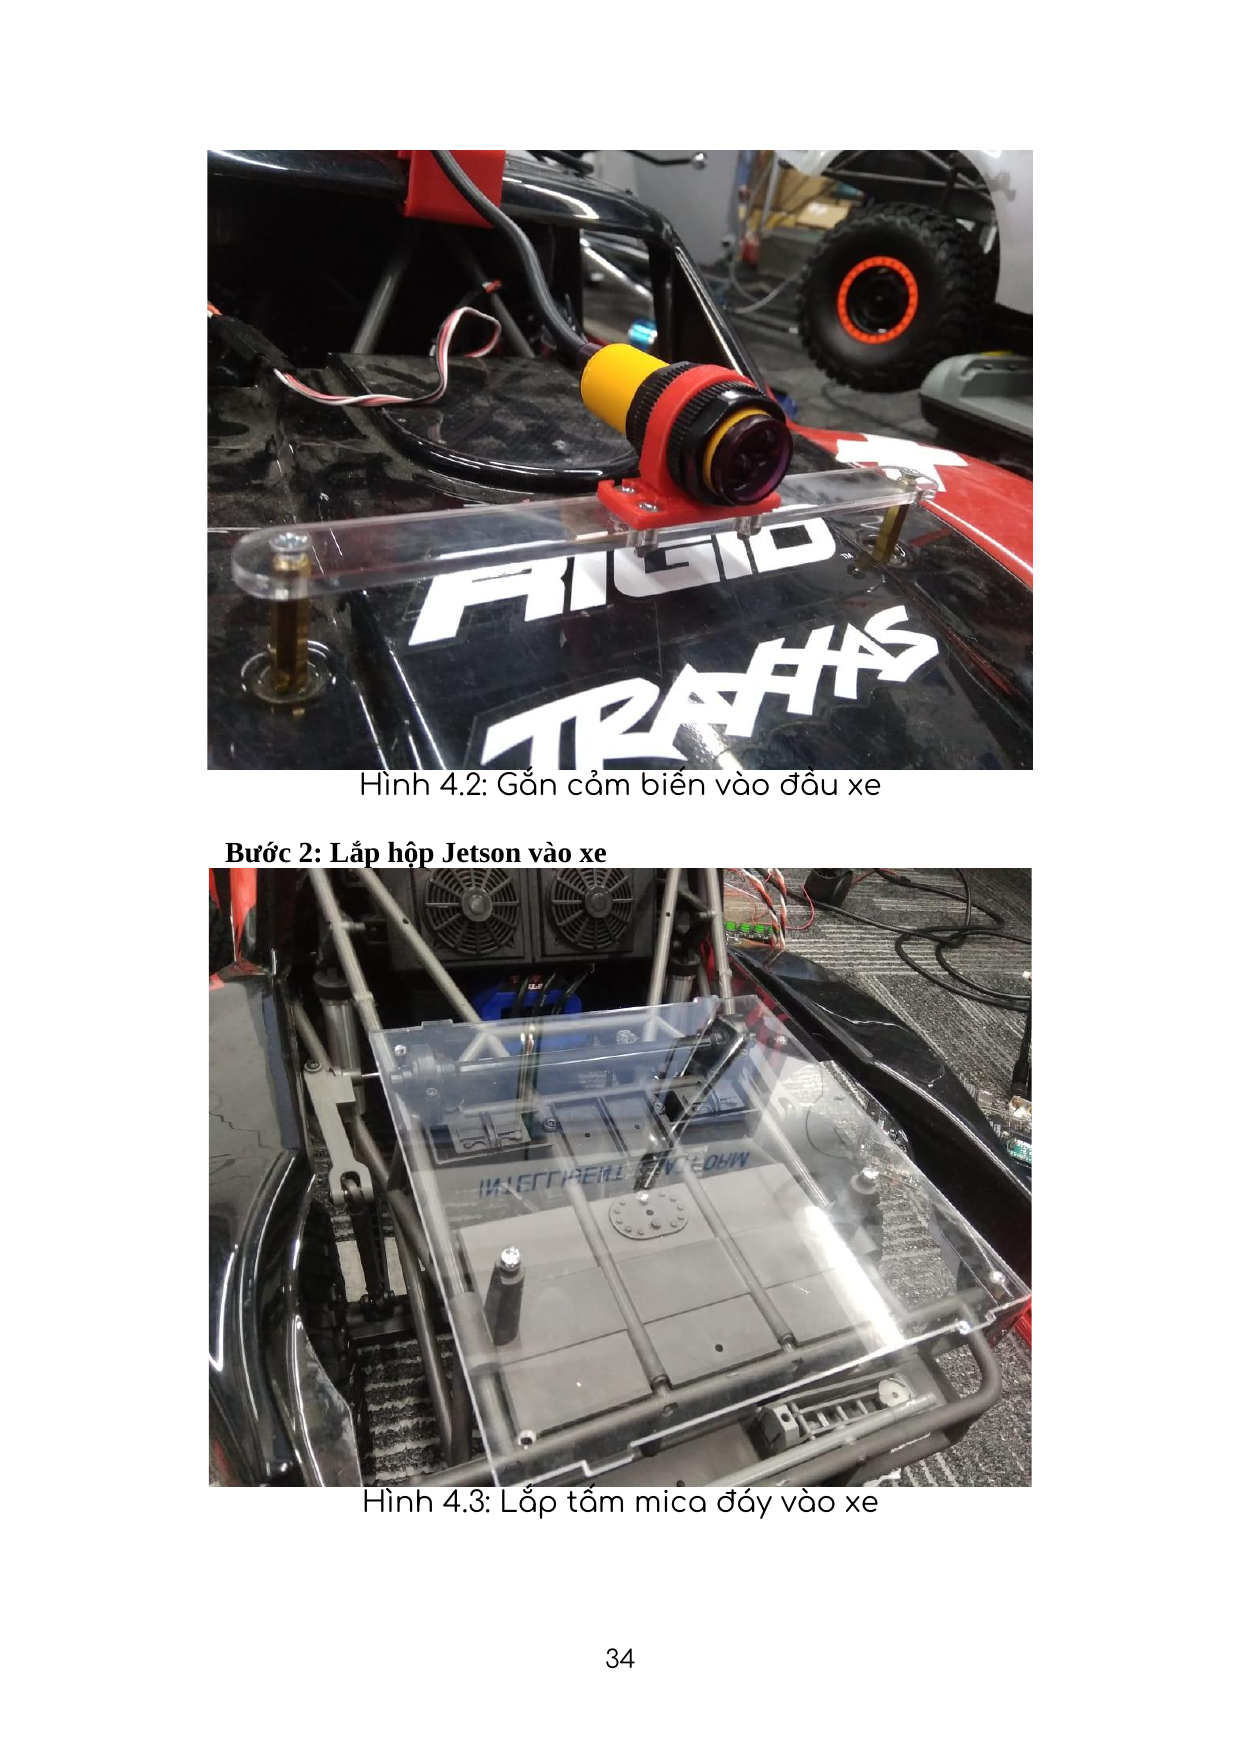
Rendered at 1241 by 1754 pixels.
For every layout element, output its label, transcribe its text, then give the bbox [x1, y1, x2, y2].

picture [207, 150, 1033, 770]
text Hình 4.2: Gắn cảm biến vào đầu xe [150, 770, 1090, 802]
text Hình 4.3: Lắp tấm mica đáy vào xe [150, 1486, 1090, 1519]
picture [208, 868, 1032, 1487]
